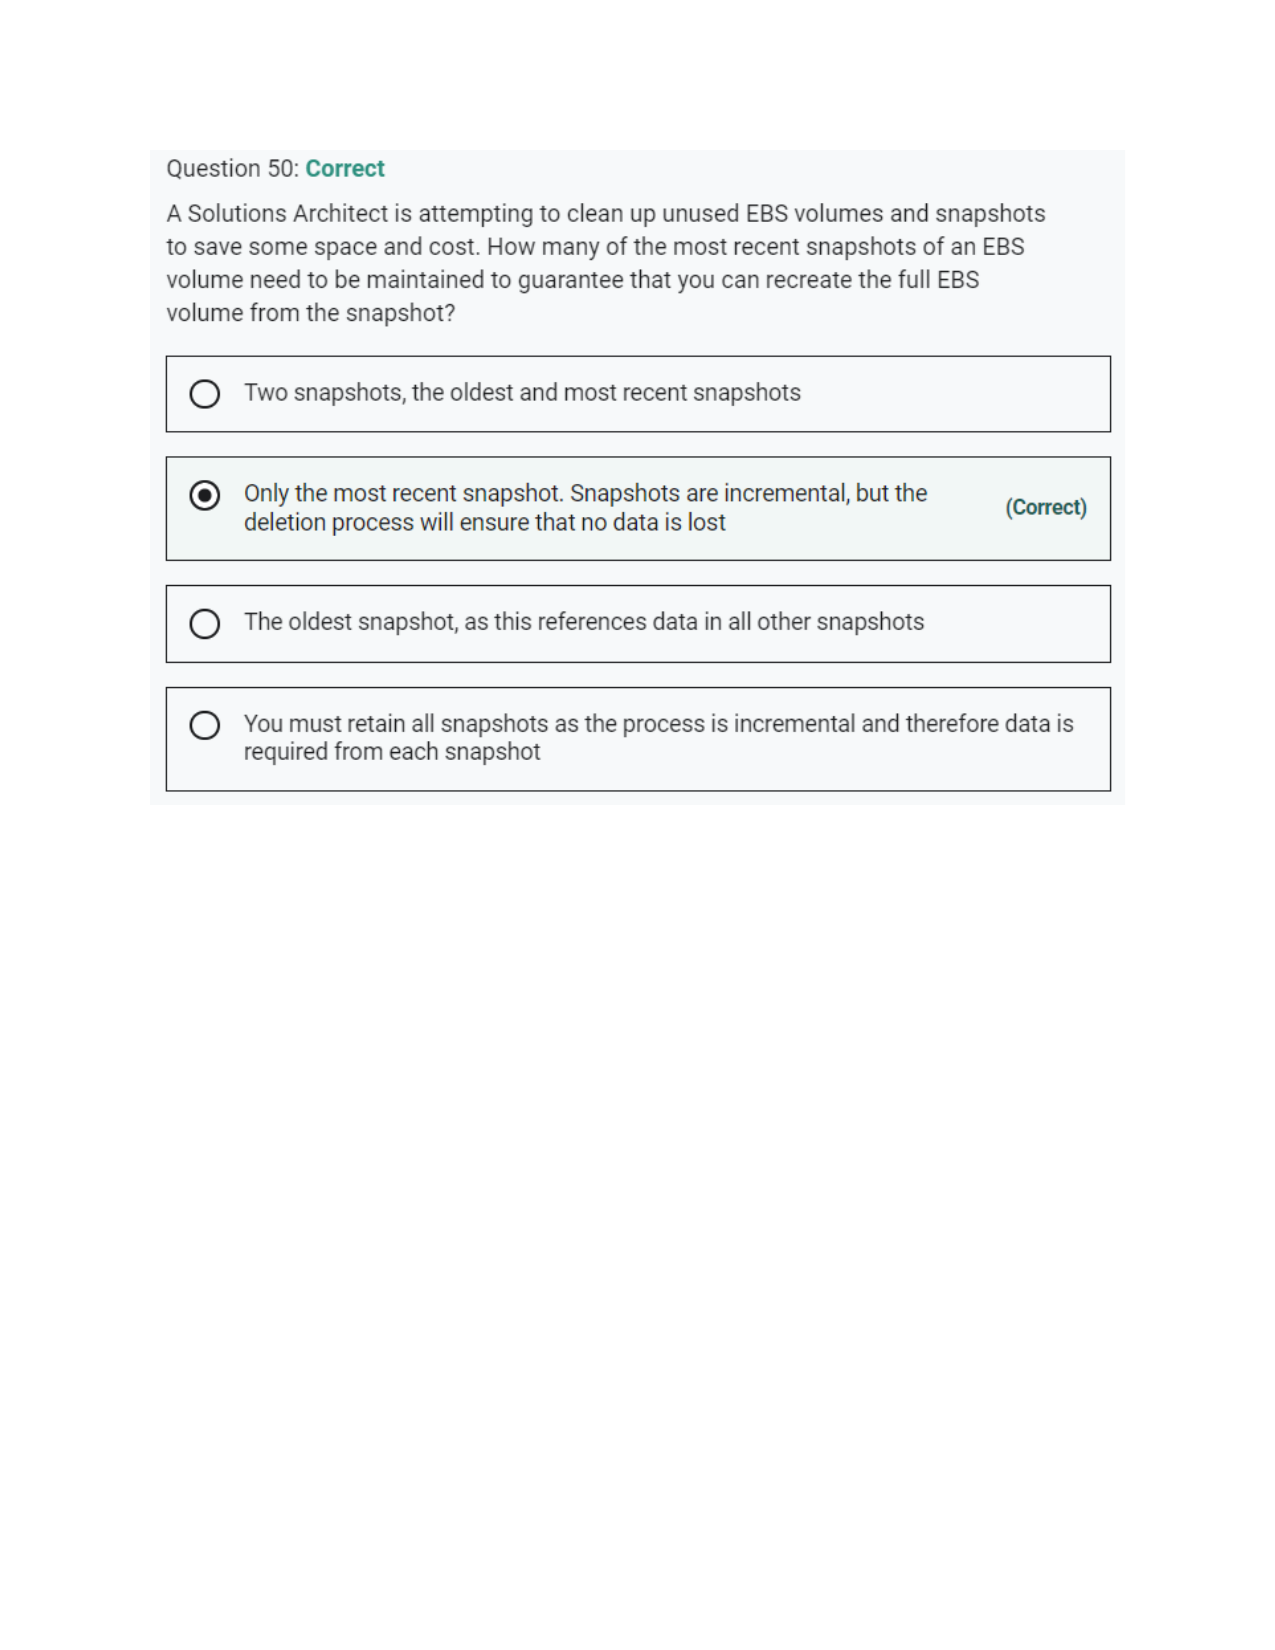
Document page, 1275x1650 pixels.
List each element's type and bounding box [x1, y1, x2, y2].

picture [150, 150, 1125, 805]
